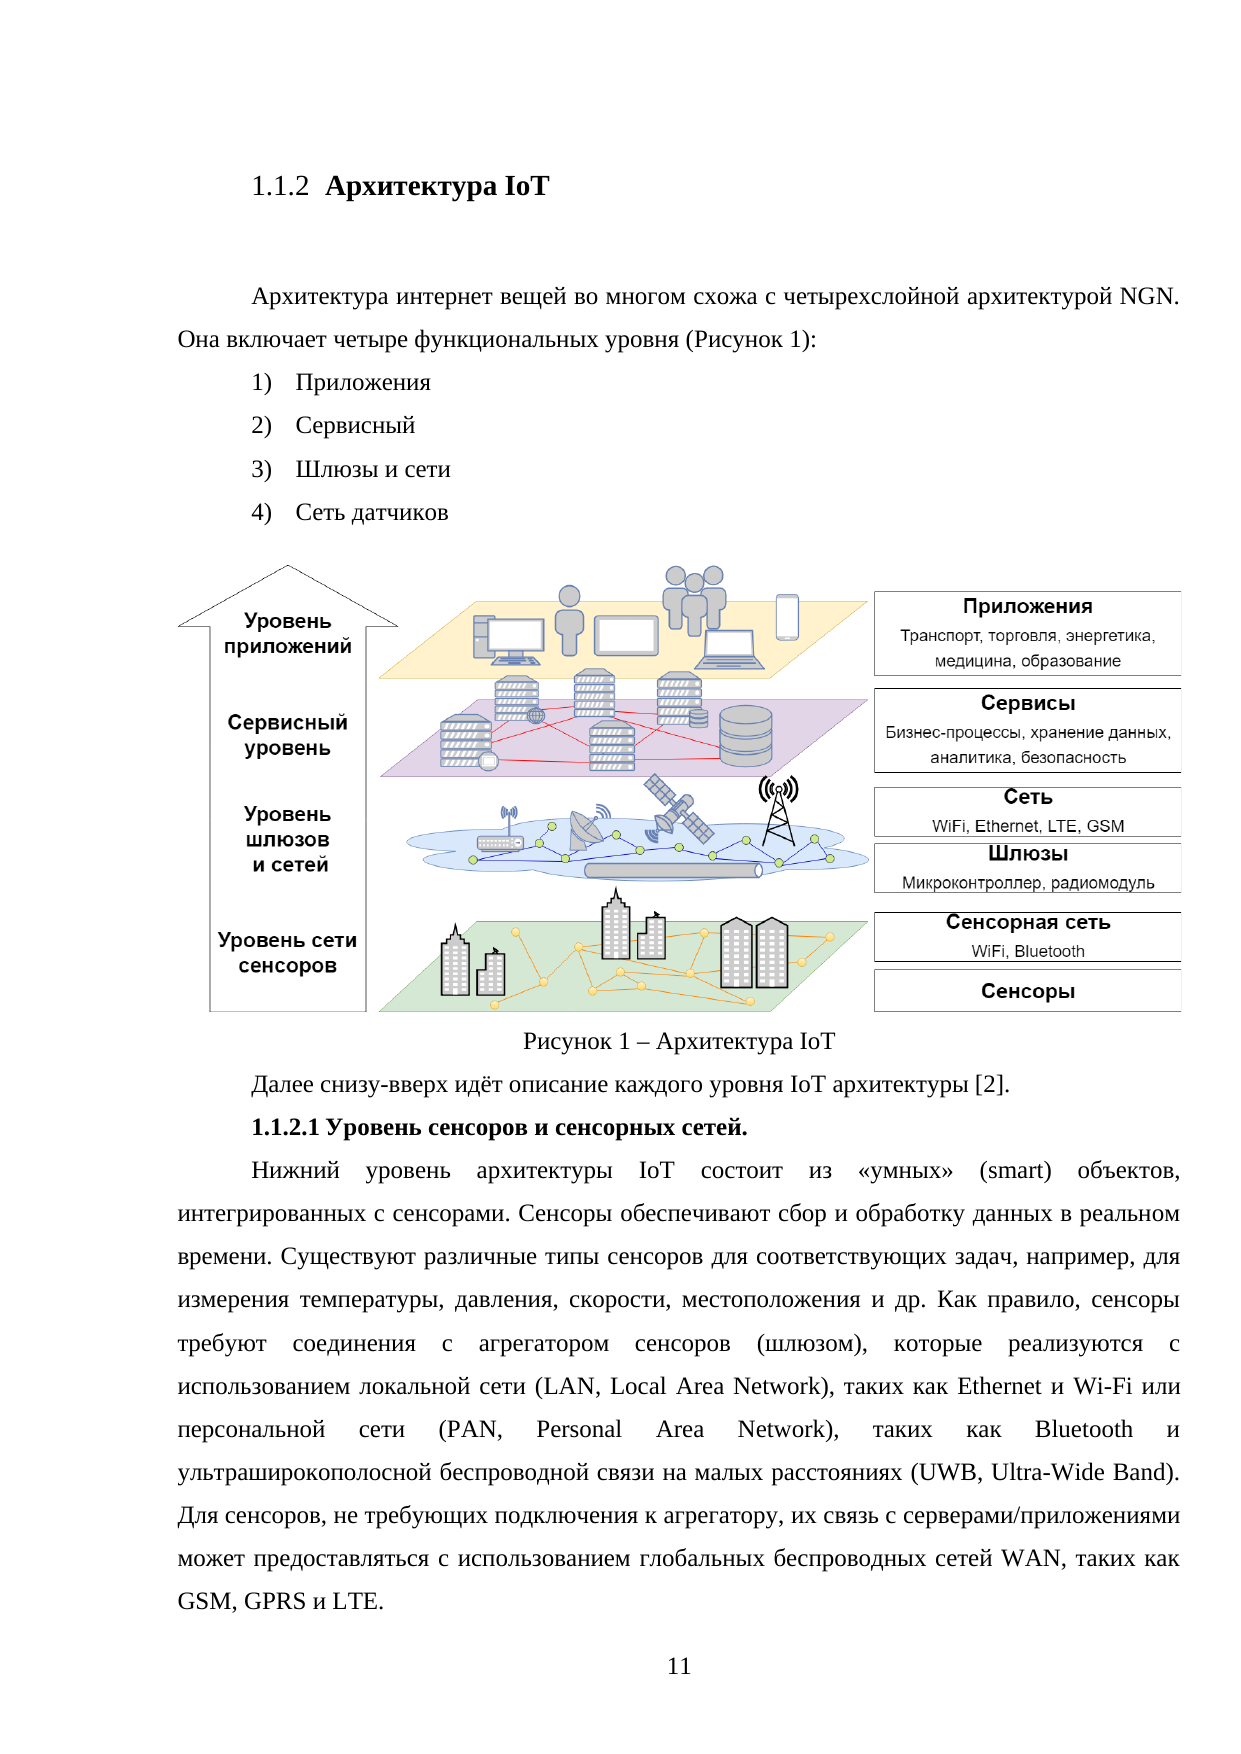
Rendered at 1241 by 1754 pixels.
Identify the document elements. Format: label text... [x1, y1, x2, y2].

text Далее снизу-вверх идёт описание каждого уровня IoT архитектуры [2]. [177, 1069, 1181, 1098]
picture [177, 565, 1182, 1012]
list Приложения [251, 367, 1181, 396]
text Сеть датчиков [251, 497, 1181, 526]
text Сервисный [251, 411, 1181, 439]
text Шлюзы и сети [251, 454, 1181, 482]
text Нижний уровень архитектуры IoT состоит из «умных» (smart) объектов, интегрированных с сенсорами. Сенсоры обеспечивают сбор и обработку данных в реальном времени. Существуют различные типы сенсоров для соответствующих задач, например, для измерения температуры, давления, скорости, местоположения и др. Как правило, сенсоры требуют соединения с агрегатором сенсоров (шлюзом), которые реализуются с использованием локальной сети (LAN, Local Area Network), таких как Ethernet и Wi-Fi или персональной сети (PAN, Personal Area Network), таких как Bluetooth и ультраширокополосной беспроводной связи на малых расстояниях (UWB, Ultra-Wide Band). Для сенсоров, не требующих подключения к агрегатору, их связь с серверами/приложениями может предоставляться с использованием глобальных беспроводных сетей WAN, таких как GSM, GPRS и LTE. [177, 1155, 1181, 1615]
subtitle Уровень сенсоров и сенсорных сетей. [177, 1112, 1181, 1141]
subtitle Архитектура IoT [177, 168, 1181, 202]
text Архитектура интернет вещей во многом схожа с четырехслойной архитектурой NGN. Она включает четыре функциональных уровня (Рисунок 1): [177, 281, 1181, 353]
